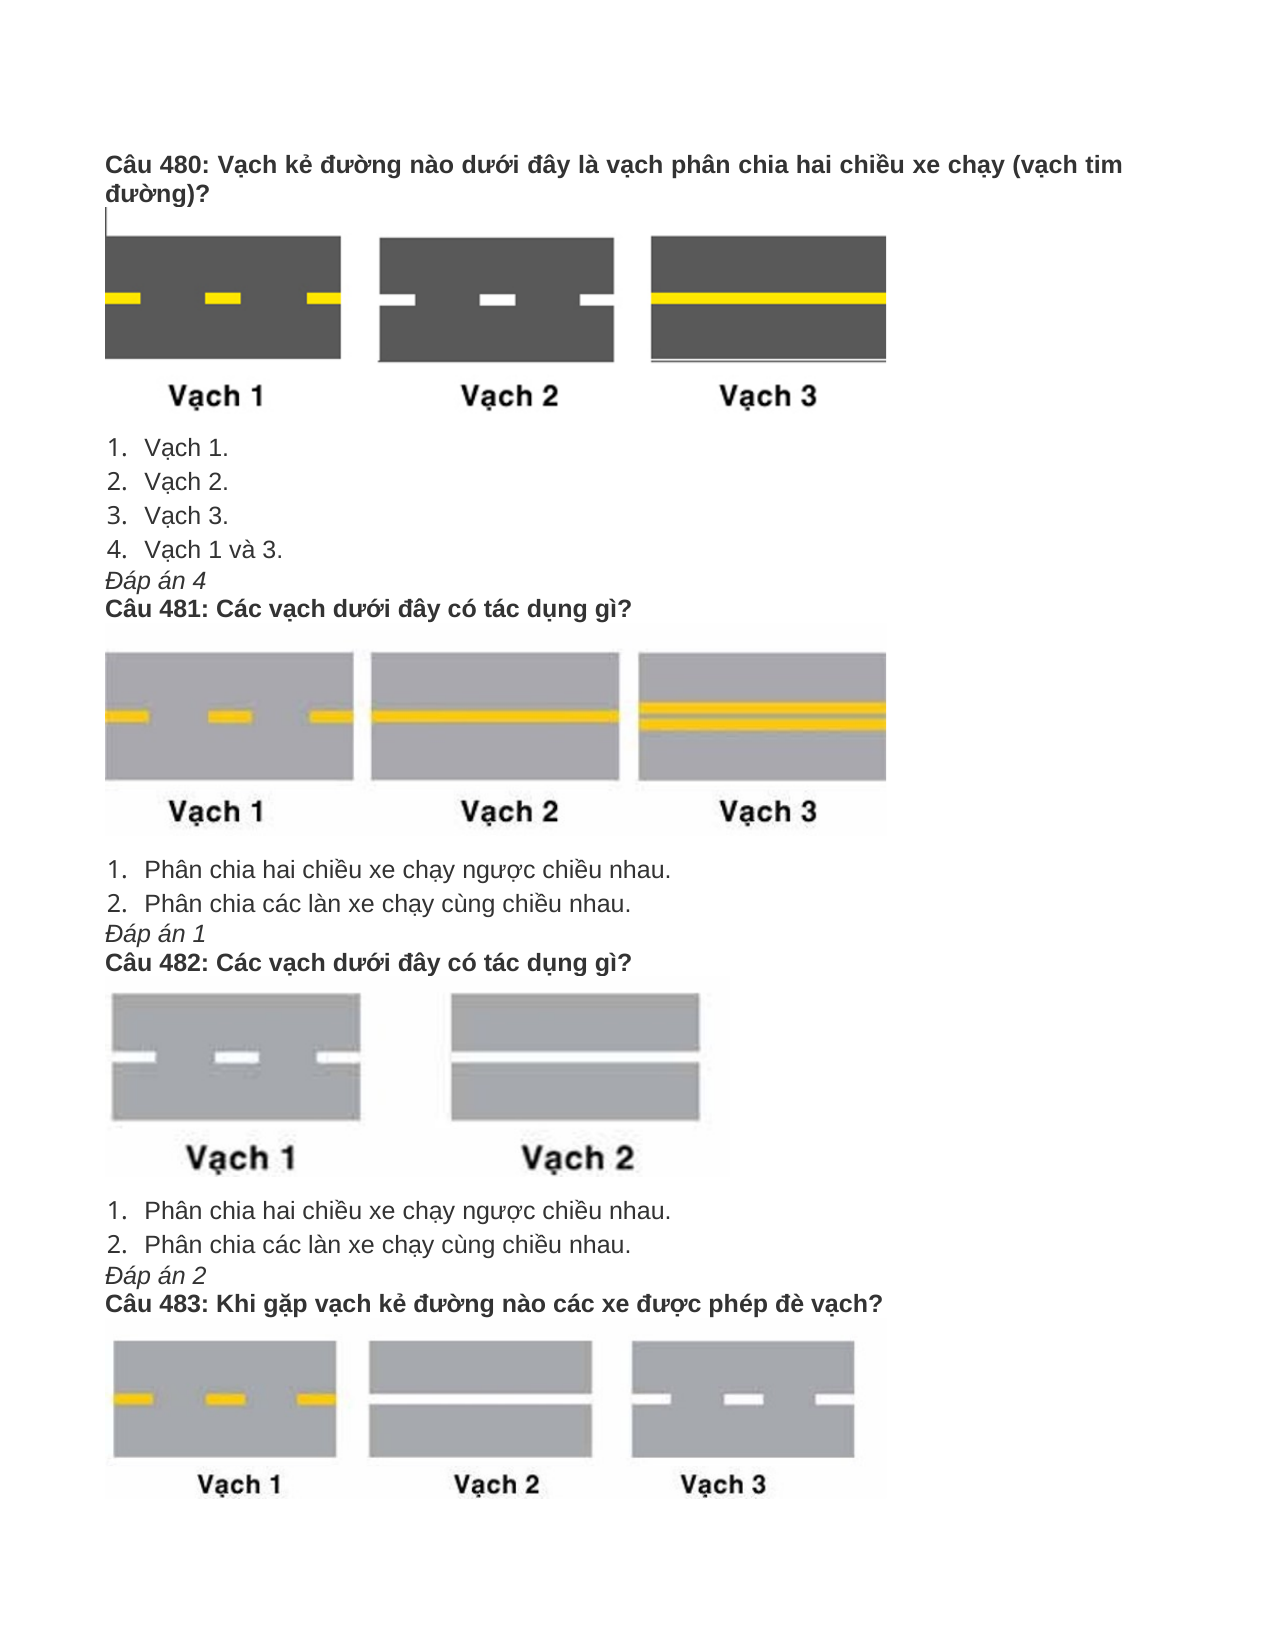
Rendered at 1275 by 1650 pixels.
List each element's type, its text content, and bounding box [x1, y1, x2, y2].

text Đáp án 4 [105, 566, 1125, 594]
picture [105, 623, 887, 836]
list Vạch 2. [107, 463, 1125, 497]
text Đáp án 1 [105, 919, 1125, 948]
list Vạch 1. [107, 429, 1125, 463]
list Vạch 3. [107, 497, 1125, 532]
picture [105, 207, 887, 414]
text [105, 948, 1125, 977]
picture [105, 976, 730, 1177]
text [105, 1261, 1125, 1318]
picture [105, 1318, 887, 1499]
list Phân chia các làn xe chạy cùng chiều nhau. [107, 885, 1125, 919]
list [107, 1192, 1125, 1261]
text Câu 481: Các vạch dưới đây có tác dụng gì? [105, 594, 1125, 623]
text Câu 480: Vạch kẻ đường nào dưới đây là vạch phân chia hai chiều xe chạy (vạch tim đường)? [105, 150, 1125, 207]
list Phân chia hai chiều xe chạy ngược chiều nhau. [107, 851, 1125, 885]
list Vạch 1 và 3. [107, 532, 1125, 566]
